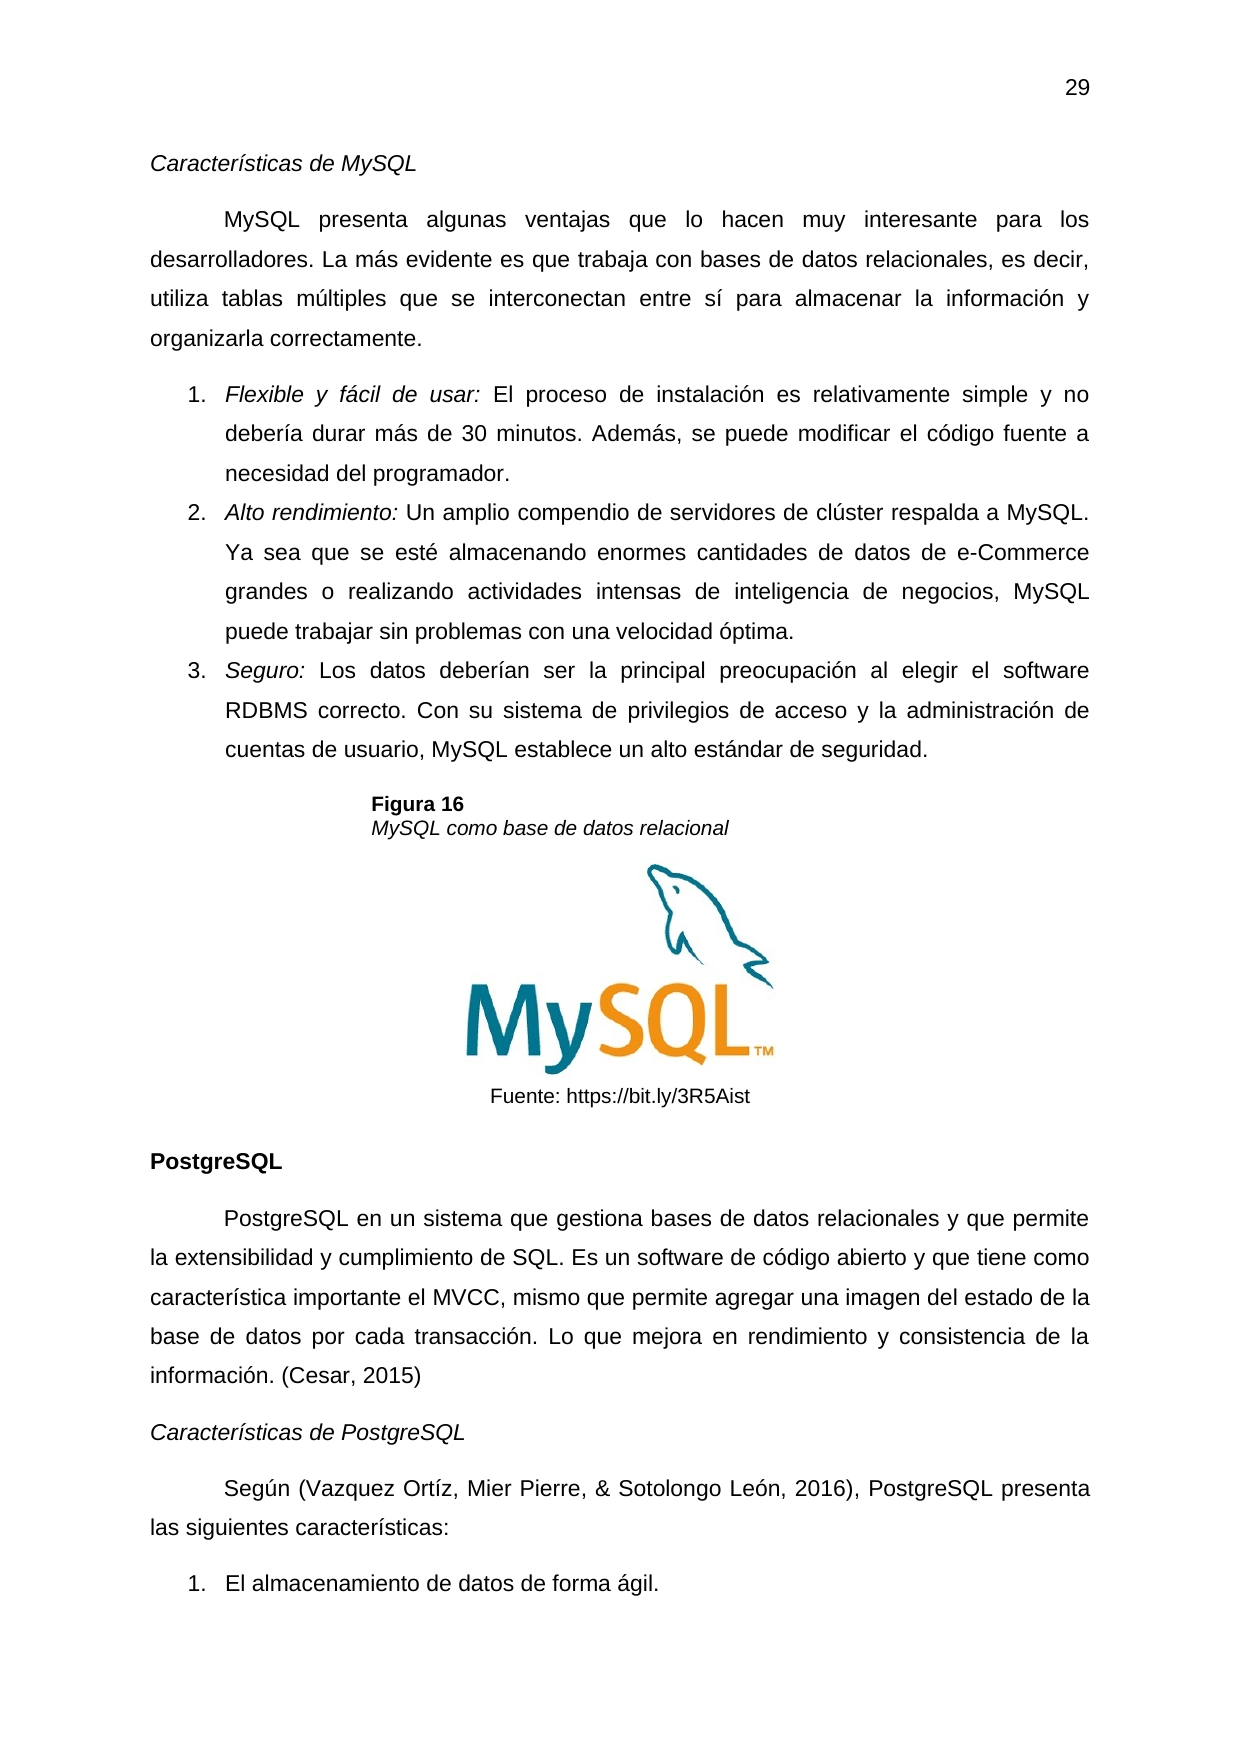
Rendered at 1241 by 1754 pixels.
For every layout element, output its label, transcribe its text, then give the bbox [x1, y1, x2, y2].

list Flexible y fácil de usar: El proceso de instalación es relativamente simple y no debería durar más de 30 minutos. Además, se puede modificar el código fuente a necesidad del programador. [187, 381, 1090, 486]
text Según , PostgreSQL presenta las siguientes características: [150, 1475, 1090, 1541]
text MySQL presenta algunas ventajas que lo hacen muy interesante para los desarrolladores. La más evidente es que trabaja con bases de datos relacionales, es decir, utiliza tablas múltiples que se interconectan entre sí para almacenar la información y organizarla correctamente. [150, 206, 1090, 351]
list El almacenamiento de datos de forma ágil. [187, 1570, 1090, 1597]
text PostgreSQL en un sistema que gestiona bases de datos relacionales y que permite la extensibilidad y cumplimiento de SQL. Es un software de código abierto y que tiene como característica importante el MVCC, mismo que permite agregar una imagen del estado de la base de datos por cada transacción. Lo que mejora en rendimiento y consistencia de la información. [150, 1204, 1090, 1389]
list Alto rendimiento: Un amplio compendio de servidores de clúster respalda a MySQL. Ya sea que se esté almacenando enormes cantidades de datos de e-Commerce grandes o realizando actividades intensas de inteligencia de negocios, MySQL puede trabajar sin problemas con una velocidad óptima. [187, 499, 1090, 644]
text PostgreSQL [150, 1148, 1090, 1175]
text Características de PostgreSQL [150, 1418, 1090, 1445]
text Características de MySQL [150, 150, 1090, 176]
text Fuente: https://bit.ly/3R5Aist [150, 1084, 1090, 1108]
text Figura 16 [371, 792, 1090, 816]
picture [462, 858, 778, 1082]
list Seguro: Los datos deberían ser la principal preocupación al elegir el software RDBMS correcto. Con su sistema de privilegios de acceso y la administración de cuentas de usuario, MySQL establece un alto estándar de seguridad. [187, 657, 1090, 762]
text MySQL como base de datos relacional [371, 816, 1090, 840]
